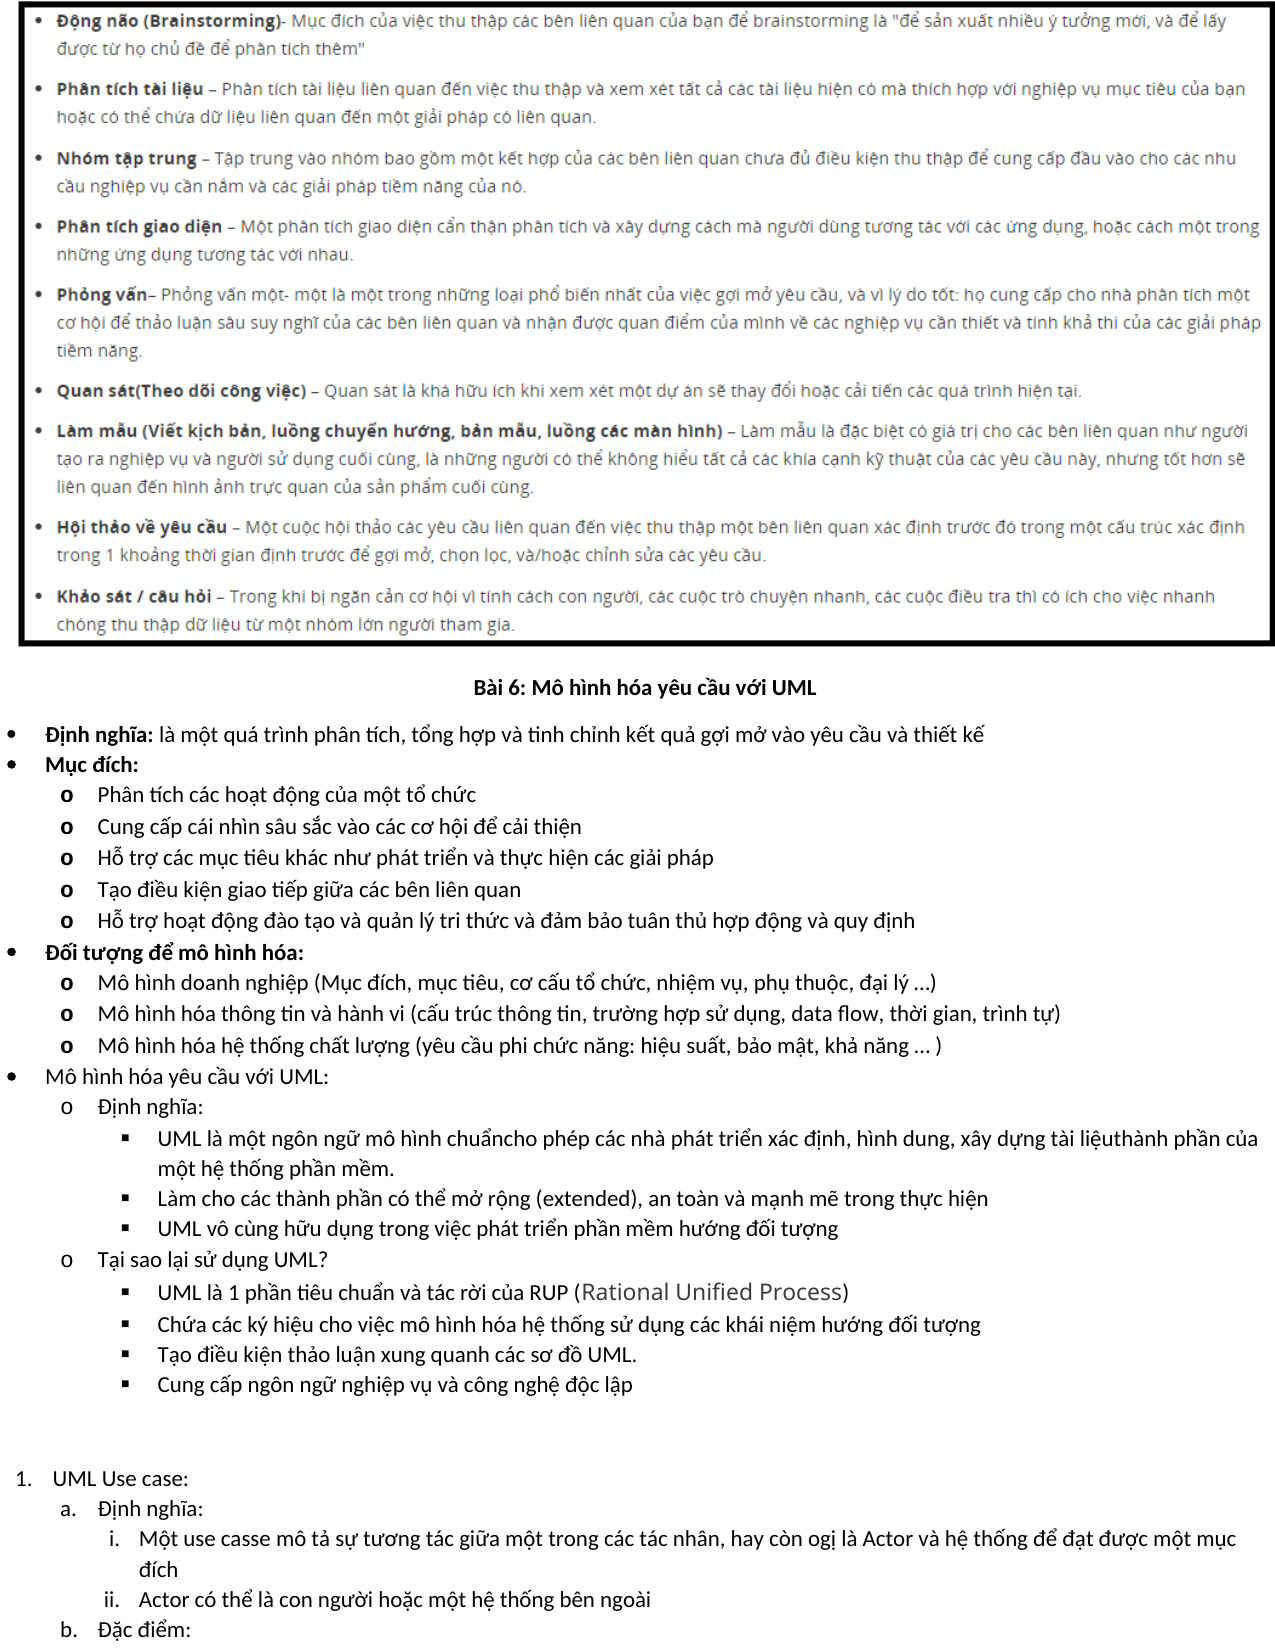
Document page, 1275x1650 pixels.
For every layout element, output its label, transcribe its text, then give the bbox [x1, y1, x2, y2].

list UML Use case: [15, 1464, 1275, 1492]
list Một use casse mô tả sự tương tác giữa một trong các tác nhân, hay còn ogị là Actor và hệ thống để đạt được một mục đích [120, 1524, 1275, 1583]
list Mục đích: [7, 750, 1275, 778]
list Hỗ trợ hoạt động đào tạo và quản lý tri thức và đảm bảo tuân thủ hợp động và quy định [60, 906, 1275, 935]
list Tạo điều kiện thảo luận xung quanh các sơ đồ UML. [120, 1340, 1275, 1368]
list Cung cấp ngôn ngữ nghiệp vụ và công nghệ độc lập [120, 1370, 1275, 1398]
picture [15, 0, 1275, 655]
list Tại sao lại sử dụng UML? [60, 1245, 1275, 1274]
list Chứa các ký hiệu cho việc mô hình hóa hệ thống sử dụng các khái niệm hướng đối tượng [120, 1310, 1275, 1338]
list Định nghĩa: [60, 1494, 1275, 1522]
list Đối tượng để mô hình hóa: [7, 938, 1275, 966]
list Phân tích các hoạt động của một tổ chức [60, 780, 1275, 809]
list Tạo điều kiện giao tiếp giữa các bên liên quan [60, 875, 1275, 904]
list UML là một ngôn ngữ mô hình chuẩncho phép các nhà phát triển xác định, hình dung, xây dựng tài liệuthành phần của một hệ thống phần mềm. [120, 1124, 1275, 1182]
list Định nghĩa: [60, 1092, 1275, 1122]
list Hỗ trợ các mục tiêu khác như phát triển và thực hiện các giải pháp [60, 843, 1275, 872]
list UML là 1 phần tiêu chuẩn và tác rời của RUP (Rational Unified Process) [120, 1276, 581, 1307]
text Bài 6: Mô hình hóa yêu cầu với UML [15, 673, 1275, 701]
list Mô hình hóa yêu cầu với UML: [7, 1062, 1275, 1090]
list Actor có thể là con người hoặc một hệ thống bên ngoài [120, 1585, 1275, 1613]
list Cung cấp cái nhìn sâu sắc vào các cơ hội để cải thiện [60, 812, 1275, 841]
list UML là 1 phần tiêu chuẩn và tác rời của RUP (Rational Unified Process) [842, 1276, 1275, 1307]
list Mô hình doanh nghiệp (Mục đích, mục tiêu, cơ cấu tổ chức, nhiệm vụ, phụ thuộc, đại lý …) [60, 968, 1275, 997]
list Đặc điểm: [60, 1615, 1275, 1643]
list Mô hình hóa thông tin và hành vi (cấu trúc thông tin, trường hợp sử dụng, data flow, thời gian, trình tự) [60, 999, 1275, 1028]
list Làm cho các thành phần có thể mở rộng (extended), an toàn và mạnh mẽ trong thực hiện [120, 1184, 1275, 1212]
list UML vô cùng hữu dụng trong việc phát triển phần mềm hướng đối tượng [120, 1214, 1275, 1242]
list Định nghĩa: là một quá trình phân tích, tổng hợp và tinh chỉnh kết quả gợi mở vào yêu cầu và thiết kế [7, 720, 1275, 748]
list Mô hình hóa hệ thống chất lượng (yêu cầu phi chức năng: hiệu suất, bảo mật, khả năng … ) [60, 1031, 1275, 1060]
